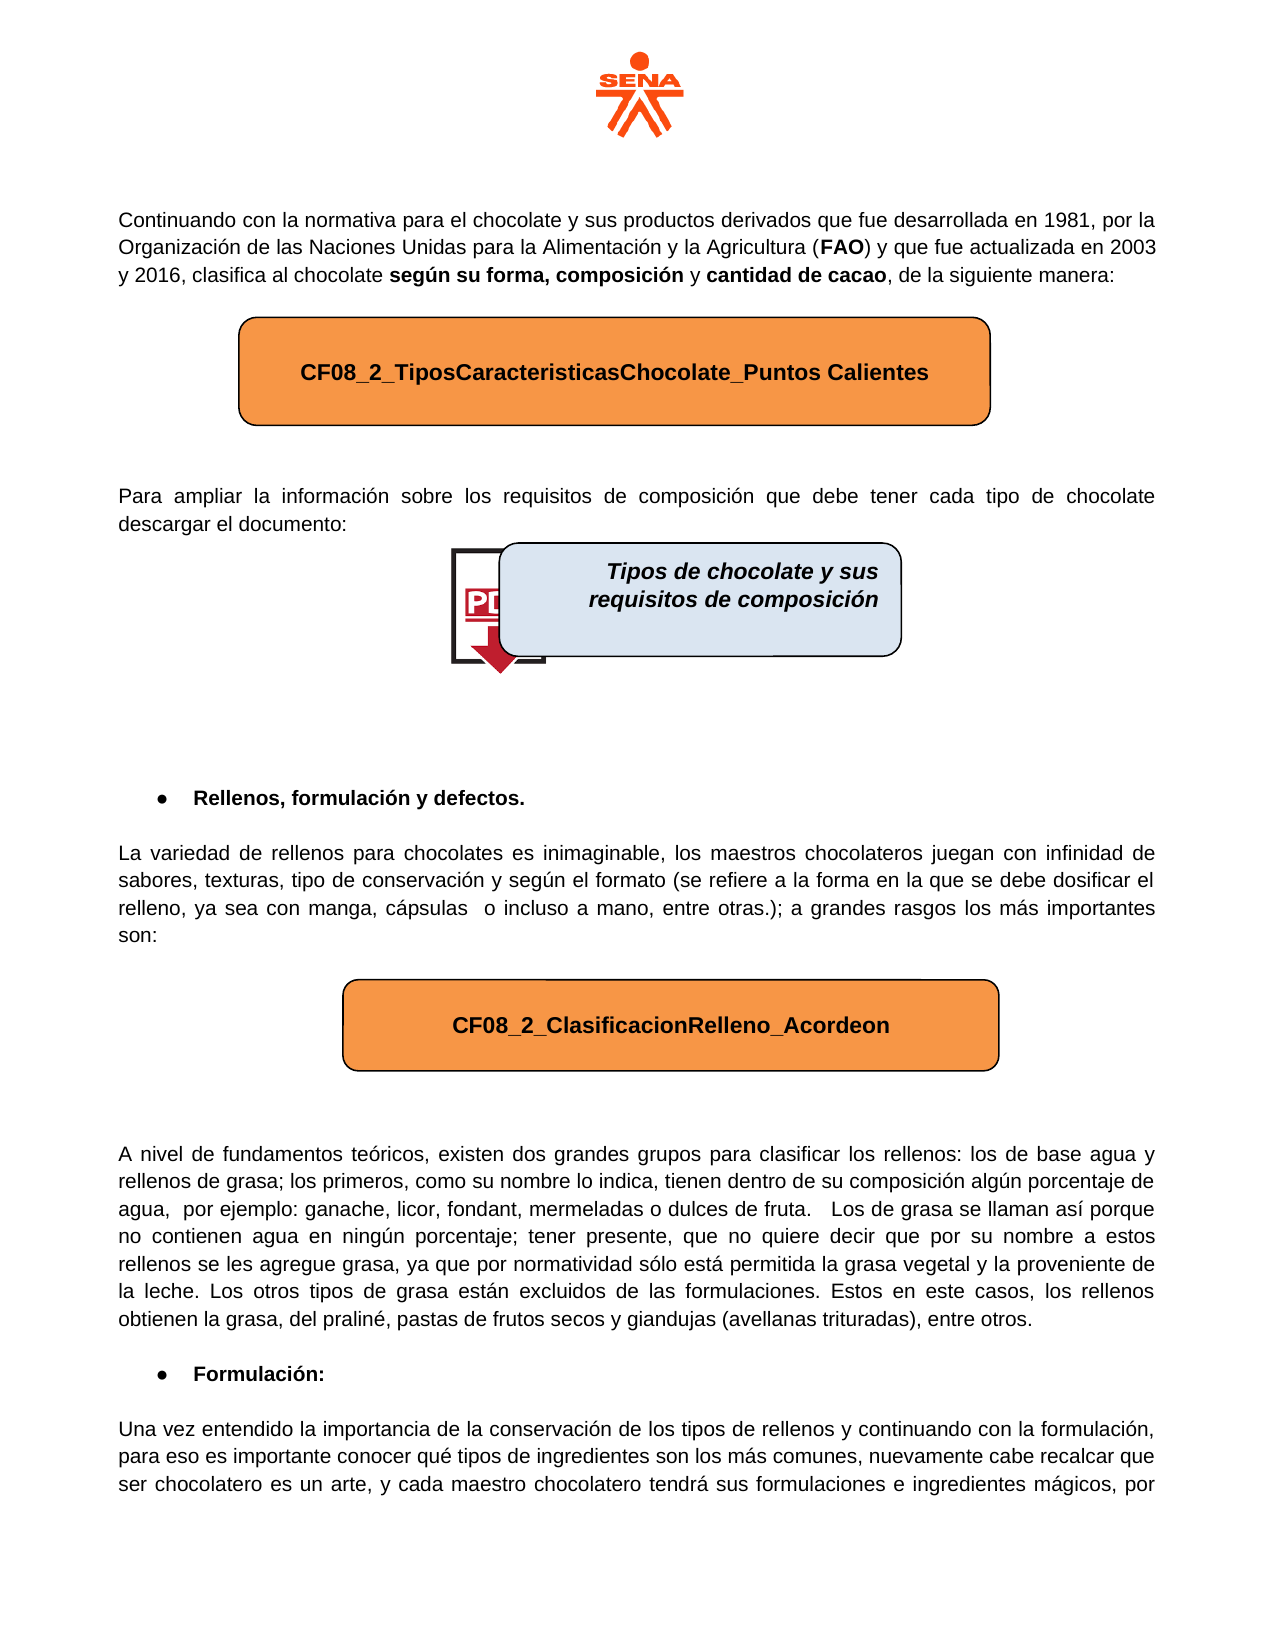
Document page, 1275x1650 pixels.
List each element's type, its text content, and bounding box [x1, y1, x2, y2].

text La variedad de rellenos para chocolates es inimaginable, los maestros chocolateros juegan con infinidad de sabores, texturas, tipo de conservación y según el formato (se refiere a la forma en la que se debe dosificar el relleno, ya sea con manga, cápsulas o incluso a mano, entre otras.); a grandes rasgos los más importantes son: [118, 840, 1157, 947]
text Continuando con la normativa para el chocolate y sus productos derivados que fue desarrollada en 1981, por la Organización de las Naciones Unidas para la Alimentación y la Agricultura (FAO) y que fue actualizada en 2003 y 2016, clasifica al chocolate según su forma, composición y cantidad de cacao, de la siguiente manera: [118, 259, 1157, 286]
picture [451, 548, 548, 676]
text Para ampliar la información sobre los requisitos de composición que debe tener cada tipo de chocolate descargar el documento: [118, 484, 1157, 535]
list Rellenos, formulación y defectos. [156, 785, 1157, 809]
list Formulación: [156, 1362, 1157, 1386]
text A nivel de fundamentos teóricos, existen dos grandes grupos para clasificar los rellenos: los de base agua y rellenos de grasa; los primeros, como su nombre lo indica, tienen dentro de su composición algún porcentaje de agua, por ejemplo: ganache, licor, fondant, mermeladas o dulces de fruta. Los de grasa se llaman así porque no contienen agua en ningún porcentaje; tener presente, que no quiere decir que por su nombre a estos rellenos se les agregue grasa, ya que por normatividad sólo está permitida la grasa vegetal y la proveniente de la leche. Los otros tipos de grasa están excluidos de las formulaciones. Estos en este casos, los rellenos obtienen la grasa, del praliné, pastas de frutos secos y giandujas (avellanas trituradas), entre otros. [118, 1142, 1157, 1331]
picture [585, 48, 690, 142]
